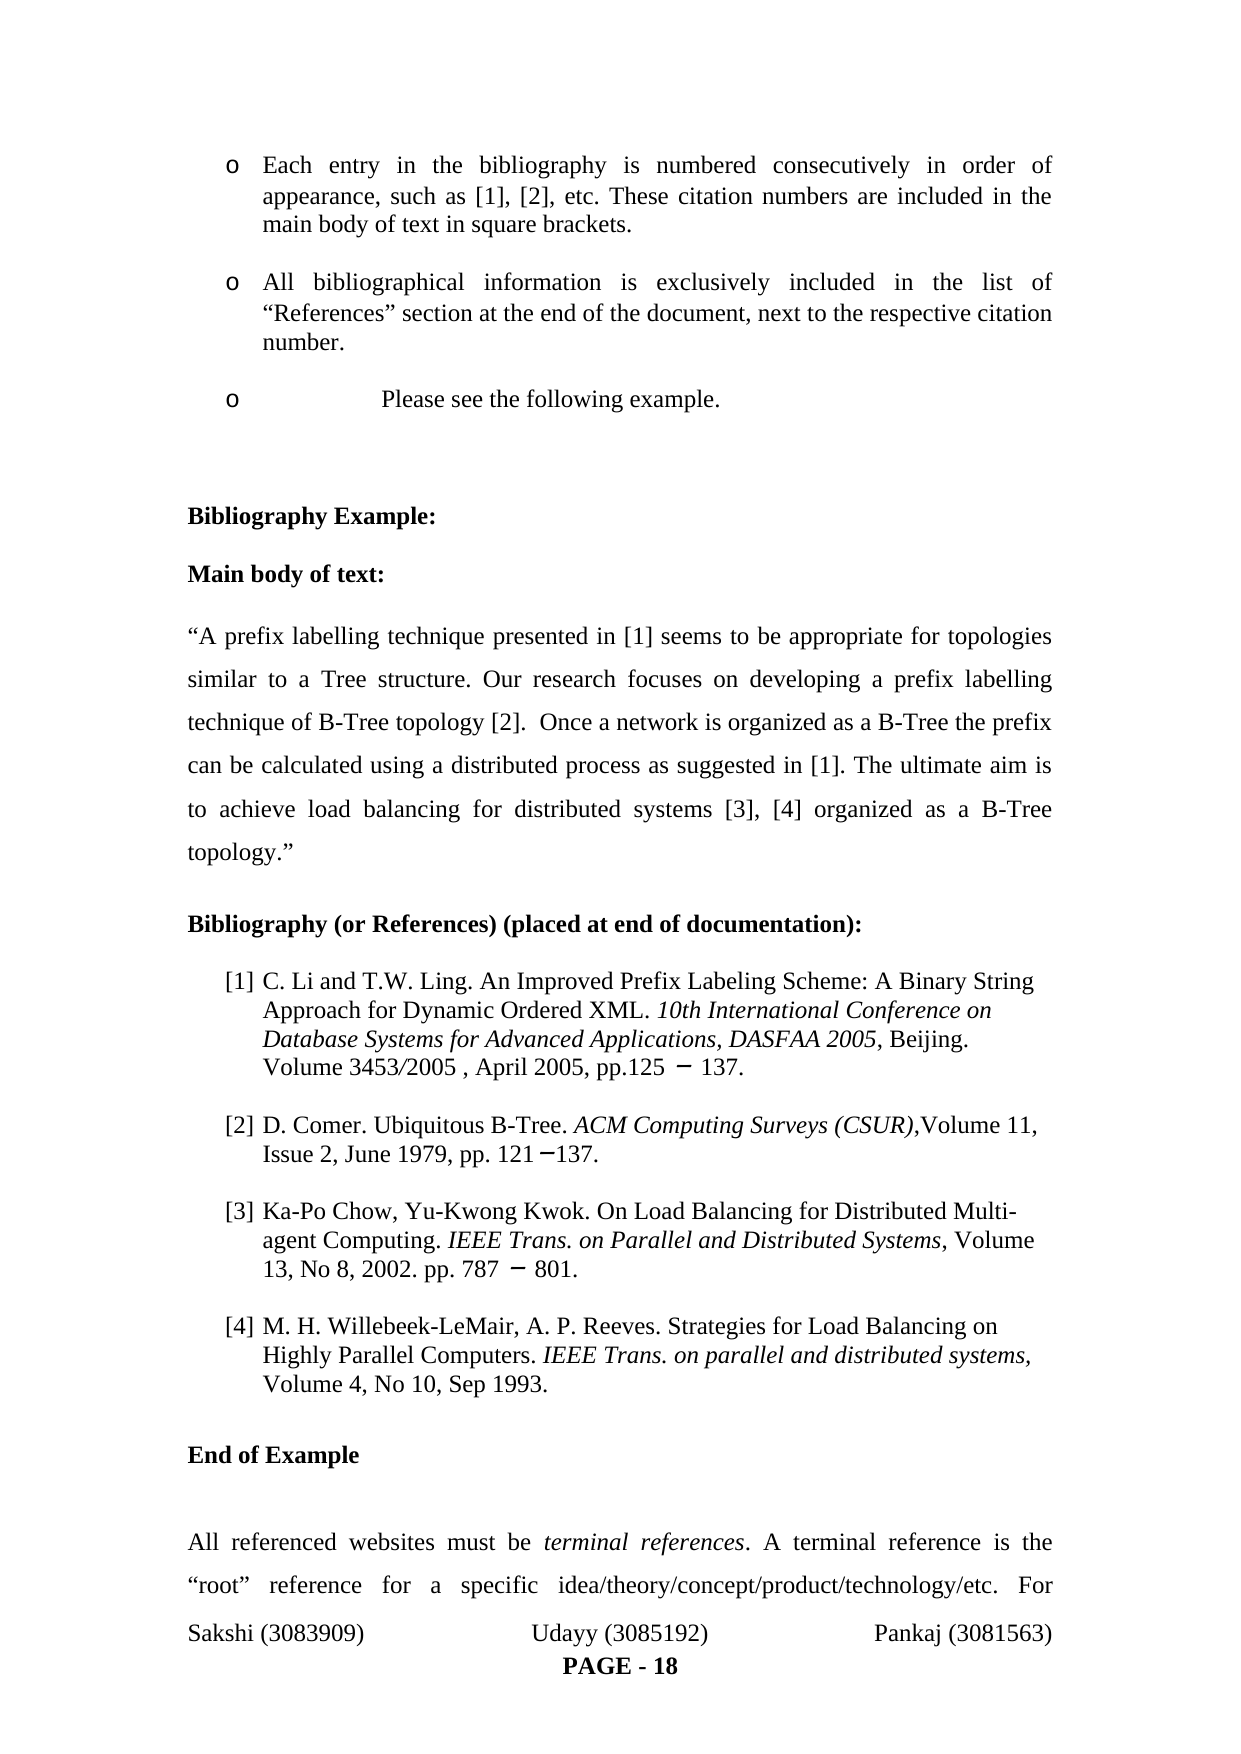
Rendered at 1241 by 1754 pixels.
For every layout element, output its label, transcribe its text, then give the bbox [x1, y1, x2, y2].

text Bibliography Example: [187, 501, 1053, 530]
text “A prefix labelling technique presented in [1] seems to be appropriate for topologies similar to a Tree structure. Our research focuses on developing a prefix labelling technique of B-Tree topology [2]. Once a network is organized as a B-Tree the prefix can be calculated using a distributed process as suggested in [1]. The ultimate aim is to achieve load balancing for distributed systems [3], [4] organized as a B-Tree topology.” [187, 621, 1053, 866]
list Ka-Po Chow, Yu-Kwong Kwok. On Load Balancing for Distributed Multi-agent Computing. IEEE Trans. on Parallel and Distributed Systems, Volume 13, No 8, 2002. pp. 787 801. [225, 1196, 1053, 1282]
list D. Comer. Ubiquitous B-Tree. ACM Computing Surveys (CSUR),Volume 11, Issue 2, June 1979, pp. 121137. [225, 1110, 1053, 1167]
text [187, 1527, 1053, 1599]
list All bibliographical information is exclusively included in the list of “References” section at the end of the document, next to the respective citation number. [225, 267, 1053, 355]
list Please see the following example. [225, 384, 1053, 415]
text End of Example [187, 1441, 1053, 1469]
list Each entry in the bibliography is numbered consecutively in order of appearance, such as [1], [2], etc. These citation numbers are included in the main body of text in square brackets. [225, 150, 1053, 238]
list C. Li and T.W. Ling. An Improved Prefix Labeling Scheme: A Binary String Approach for Dynamic Ordered XML. 10th International Conference on Database Systems for Advanced Applications, DASFAA 2005, Beijing. Volume 3453/2005 , April 2005, pp.125 137. [225, 966, 1053, 1081]
list M. H. Willebeek-LeMair, A. P. Reeves. Strategies for Load Balancing on Highly Parallel Computers. IEEE Trans. on parallel and distributed systems, Volume 4, No 10, Sep 1993. [225, 1311, 1053, 1397]
text Main body of text: [187, 559, 1053, 587]
text Bibliography (or References) (placed at end of documentation): [187, 909, 1053, 937]
